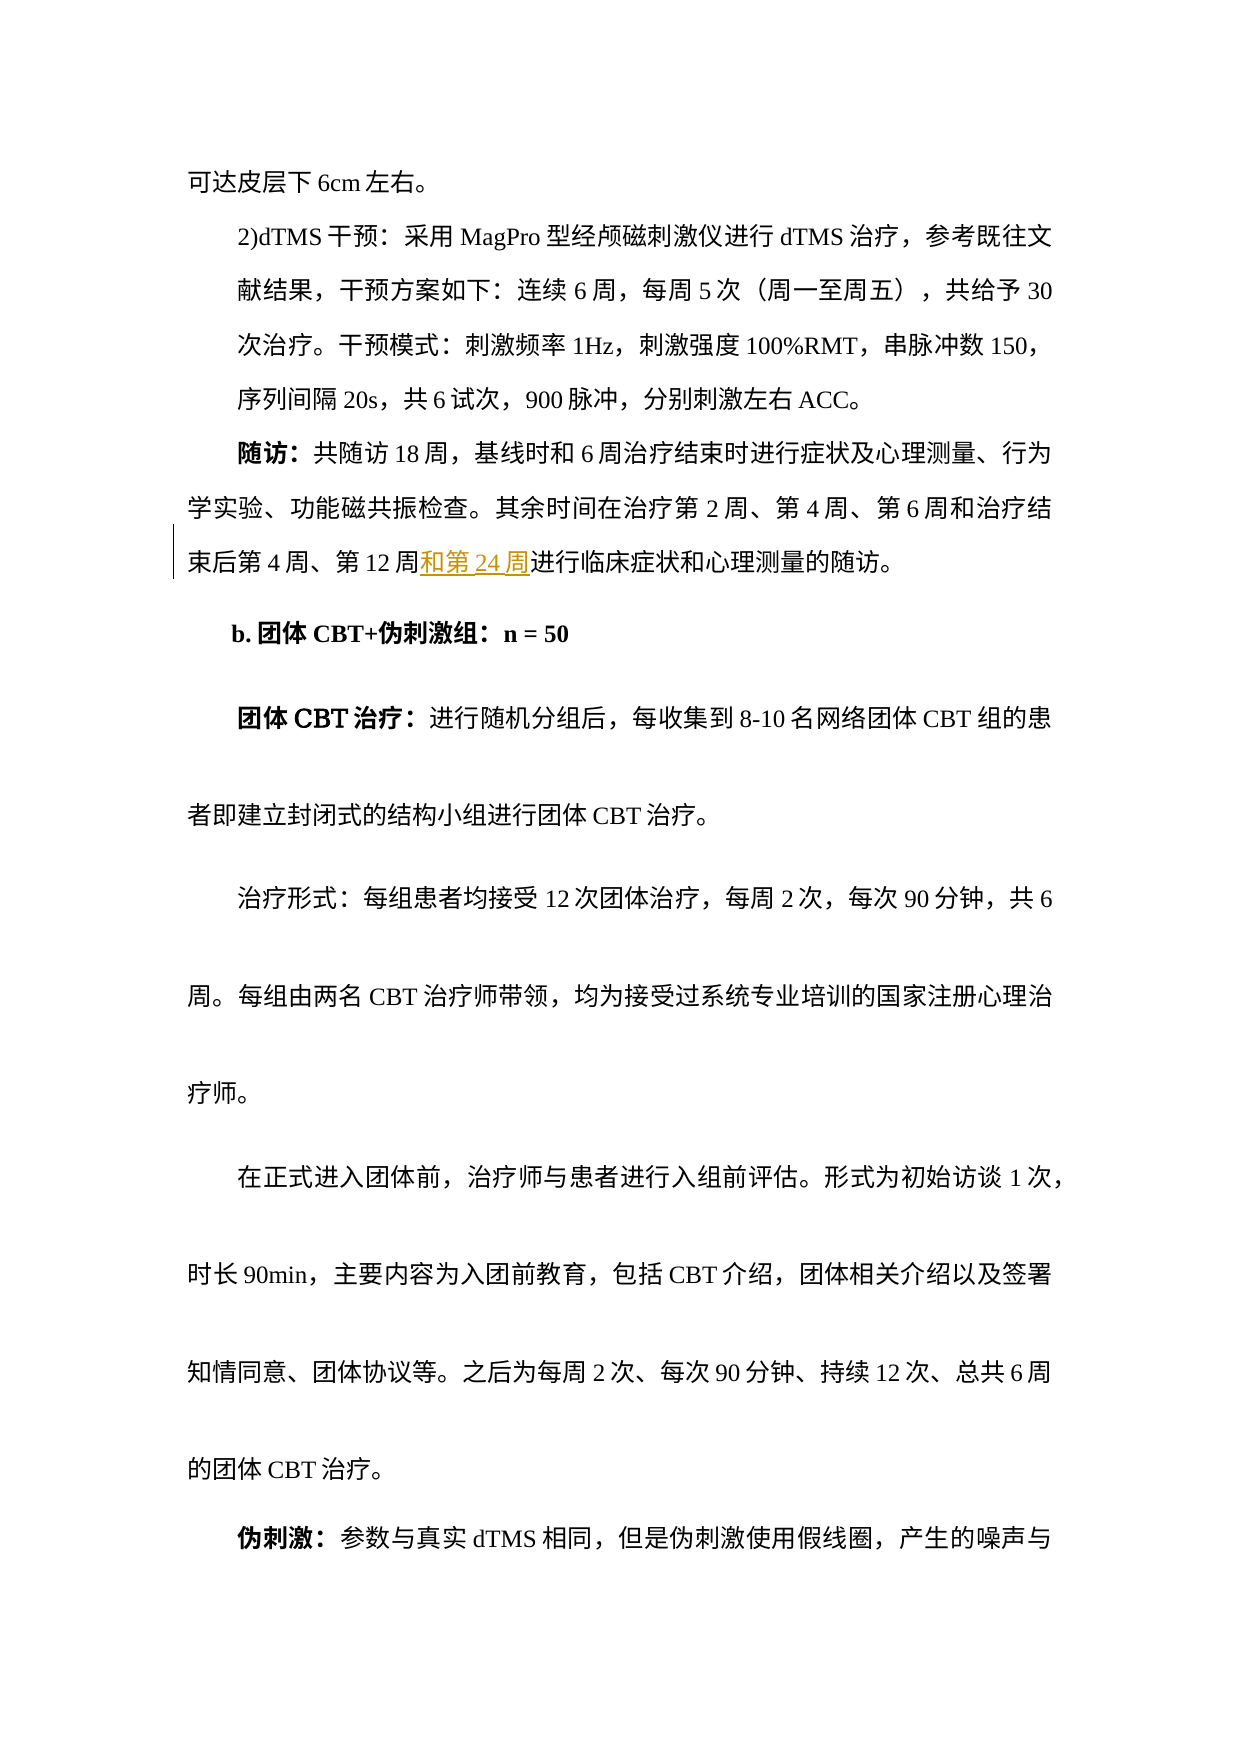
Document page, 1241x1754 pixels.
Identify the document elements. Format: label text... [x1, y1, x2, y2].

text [187, 1518, 1053, 1554]
text b. 团体CBT+伪刺激组：n = 50 [231, 613, 1053, 649]
text 2)dTMS干预：采用MagPro型经颅磁刺激仪进行dTMS治疗，参考既往文献结果，干预方案如下：连续6周，每周5次（周一至周五），共给予30次治疗。干预模式：刺激频率1Hz，刺激强度100%RMT，串脉冲数150，序列间隔 20s，共6试次，900脉冲，分别刺激左右ACC。 [237, 216, 1053, 416]
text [187, 162, 1053, 198]
text 团体CBT治疗：进行随机分组后，每收集到8-10名网络团体CBT组的患者即建立封闭式的结构小组进行团体CBT治疗。 [187, 684, 1053, 846]
text 在正式进入团体前，治疗师与患者进行入组前评估。形式为初始访谈1次，时长90min，主要内容为入团前教育，包括CBT介绍，团体相关介绍以及签署知情同意、团体协议等。之后为每周2次、每次90分钟、持续12次、总共6周的团体CBT治疗。 [187, 1143, 1053, 1500]
text 随访：共随访18周，基线时和6周治疗结束时进行症状及心理测量、行为学实验、功能磁共振检查。其余时间在治疗第2周、第4周、第6周和治疗结束后第4周、第12周进行临床症状和心理测量的随访。 [187, 434, 1053, 579]
text 治疗形式：每组患者均接受12次团体治疗，每周2次，每次90分钟，共6周。每组由两名CBT治疗师带领，均为接受过系统专业培训的国家注册心理治疗师。 [187, 864, 1053, 1124]
